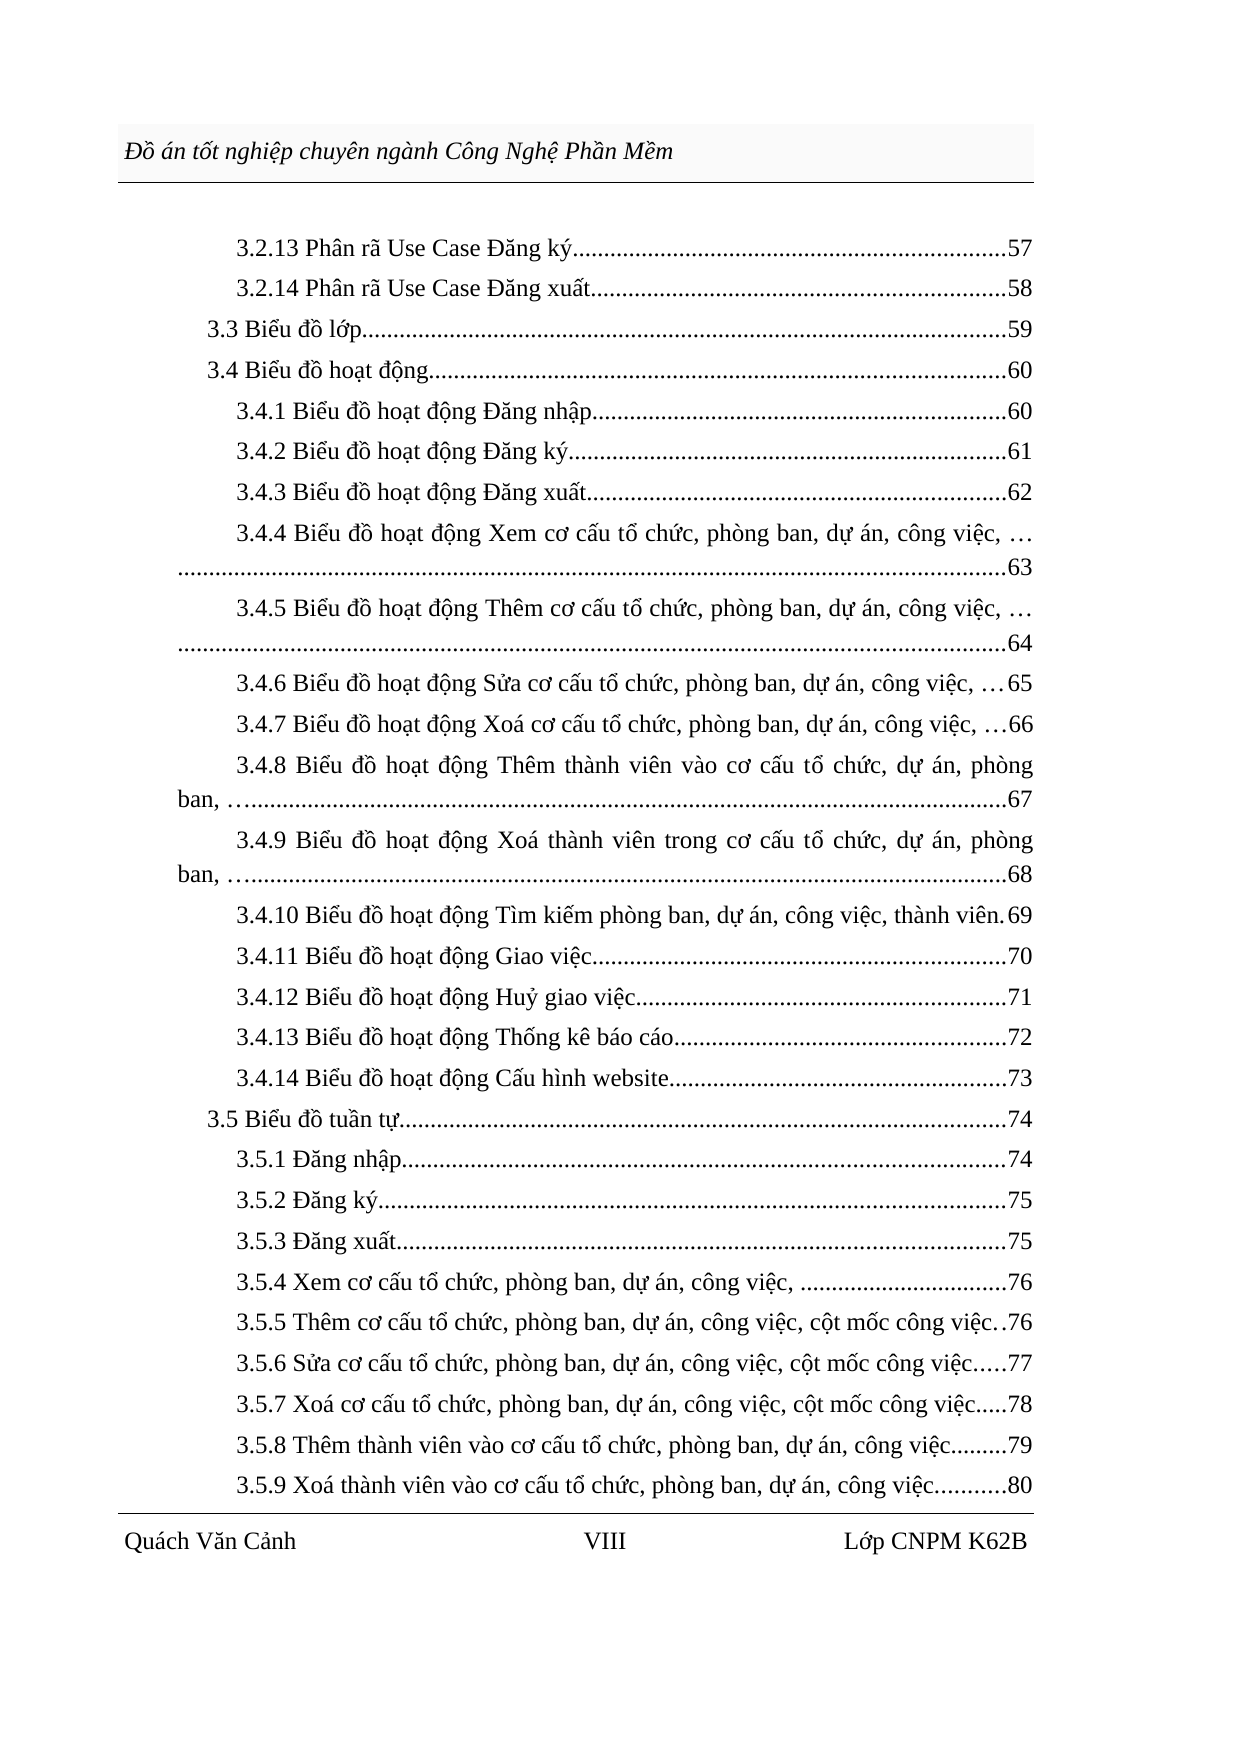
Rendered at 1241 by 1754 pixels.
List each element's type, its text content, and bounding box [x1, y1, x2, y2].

text 3.4.1 Biểu đồ hoạt động Đăng nhập 60 [177, 396, 1033, 424]
text 3.5.4 Xem cơ cấu tổ chức, phòng ban, dự án, công việc, ... 76 [177, 1267, 1033, 1296]
text 3.5.7 Xoá cơ cấu tổ chức, phòng ban, dự án, công việc, cột mốc công việc 78 [177, 1389, 1033, 1418]
text 3.5.5 Thêm cơ cấu tổ chức, phòng ban, dự án, công việc, cột mốc công việc 76 [177, 1307, 1033, 1336]
text 3.4.11 Biểu đồ hoạt động Giao việc 70 [177, 941, 1033, 970]
text 3.5.6 Sửa cơ cấu tổ chức, phòng ban, dự án, công việc, cột mốc công việc 77 [177, 1348, 1033, 1377]
text 3.4 Biểu đồ hoạt động 60 [148, 355, 1033, 384]
text 3.4.13 Biểu đồ hoạt động Thống kê báo cáo 72 [177, 1022, 1033, 1051]
text 3.4.7 Biểu đồ hoạt động Xoá cơ cấu tổ chức, phòng ban, dự án, công việc, … 66 [177, 709, 1033, 738]
text 3.5.9 Xoá thành viên vào cơ cấu tổ chức, phòng ban, dự án, công việc 80 [177, 1470, 1033, 1499]
text 3.2.13 Phân rã Use Case Đăng ký 57 [177, 233, 1033, 262]
text 3.4.4 Biểu đồ hoạt động Xem cơ cấu tổ chức, phòng ban, dự án, công việc, … 63 [177, 518, 1033, 581]
text 3.3 Biểu đồ lớp 59 [148, 314, 1033, 343]
text 3.4.10 Biểu đồ hoạt động Tìm kiếm phòng ban, dự án, công việc, thành viên 69 [177, 900, 1033, 929]
text 3.5.1 Đăng nhập 74 [177, 1144, 1033, 1173]
text 3.5 Biểu đồ tuần tự 74 [148, 1104, 1033, 1133]
text 3.4.8 Biểu đồ hoạt động Thêm thành viên vào cơ cấu tổ chức, dự án, phòng ban, … 67 [177, 750, 1033, 813]
text 3.4.6 Biểu đồ hoạt động Sửa cơ cấu tổ chức, phòng ban, dự án, công việc, … 65 [177, 668, 1033, 697]
text 3.2.14 Phân rã Use Case Đăng xuất 58 [177, 273, 1033, 302]
text 3.4.9 Biểu đồ hoạt động Xoá thành viên trong cơ cấu tổ chức, dự án, phòng ban, … 68 [177, 825, 1033, 888]
text 3.4.14 Biểu đồ hoạt động Cấu hình website 73 [177, 1063, 1033, 1092]
text 3.4.2 Biểu đồ hoạt động Đăng ký 61 [177, 436, 1033, 465]
text 3.5.2 Đăng ký 75 [177, 1185, 1033, 1214]
text 3.5.8 Thêm thành viên vào cơ cấu tổ chức, phòng ban, dự án, công việc 79 [177, 1430, 1033, 1458]
text 3.4.12 Biểu đồ hoạt động Huỷ giao việc 71 [177, 982, 1033, 1010]
text 3.4.3 Biểu đồ hoạt động Đăng xuất 62 [177, 477, 1033, 506]
text 3.4.5 Biểu đồ hoạt động Thêm cơ cấu tổ chức, phòng ban, dự án, công việc, … 64 [177, 593, 1033, 656]
text 3.5.3 Đăng xuất 75 [177, 1226, 1033, 1255]
